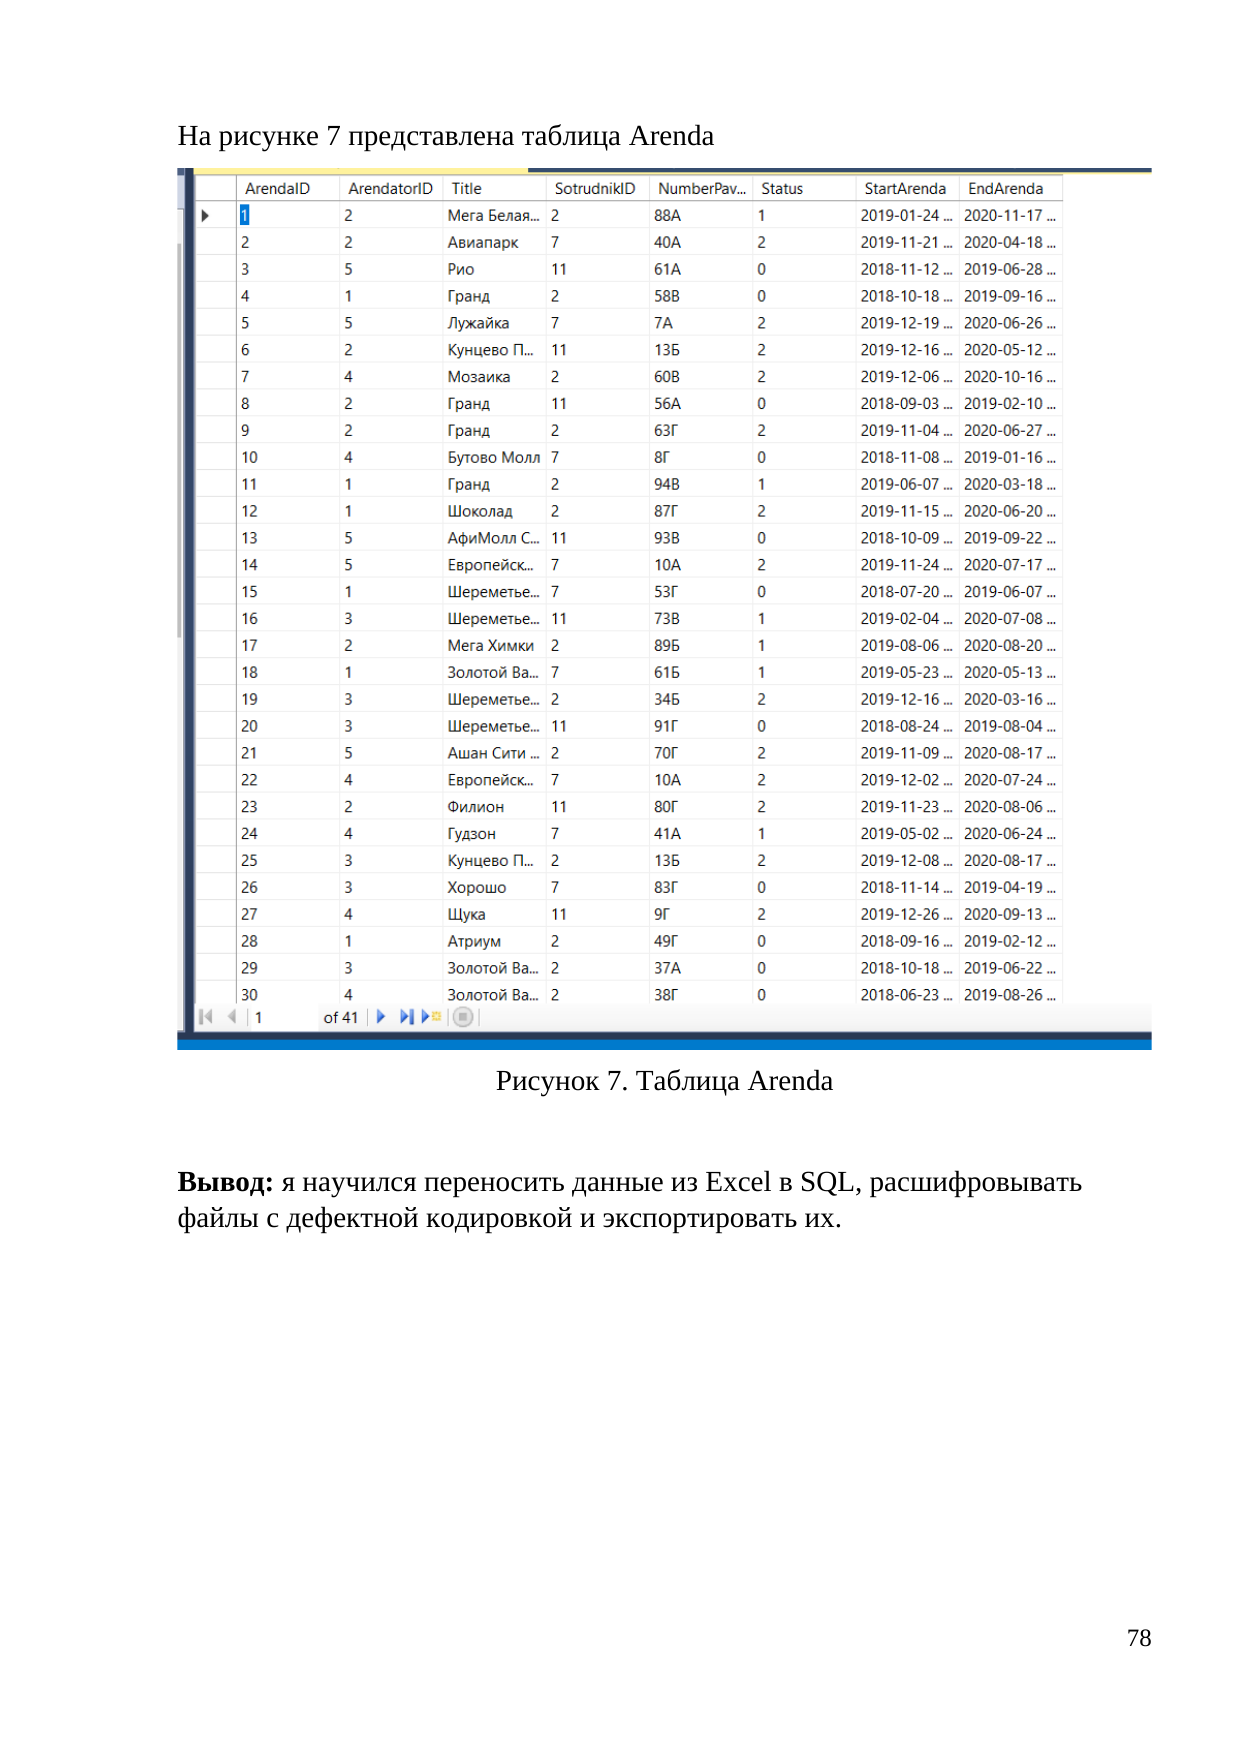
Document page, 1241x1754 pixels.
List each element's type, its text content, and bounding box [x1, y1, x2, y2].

text Рисунок 7. Таблица Arenda [177, 1063, 1152, 1097]
text Вывод: я научился переносить данные из Excel в SQL, расшифровывать файлы с дефектной кодировкой и экспортировать их. [177, 1164, 1152, 1234]
text На рисунке 7 представлена таблица Arenda [177, 118, 1152, 152]
picture [177, 168, 1152, 1050]
